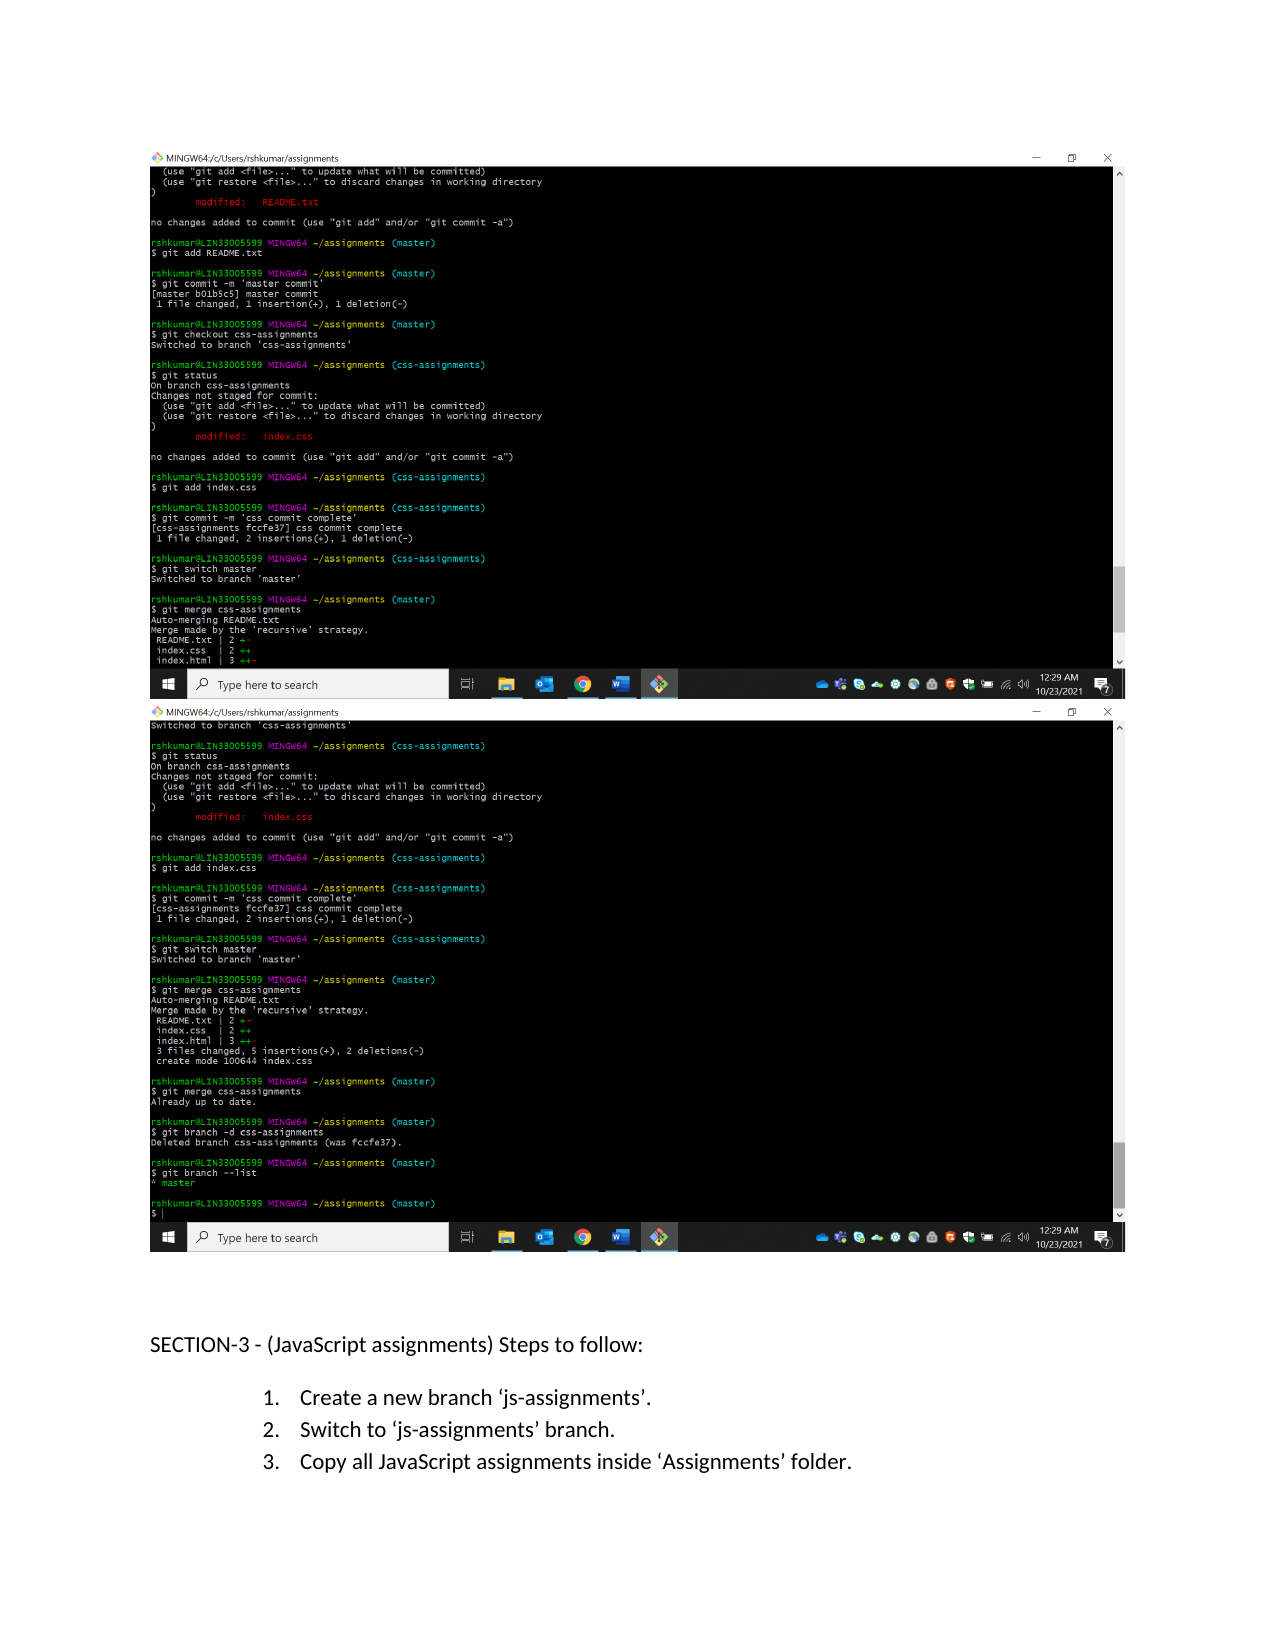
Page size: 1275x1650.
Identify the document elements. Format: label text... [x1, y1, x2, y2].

list Copy all JavaScript assignments inside ‘Assignments’ folder. [262, 1447, 1125, 1476]
picture [150, 703, 1125, 1252]
picture [150, 150, 1125, 699]
text SECTION-3 - (JavaScript assignments) Steps to follow: [150, 1330, 1125, 1358]
list Create a new branch ‘js-assignments’. [262, 1383, 1125, 1411]
list Switch to ‘js-assignments’ branch. [262, 1415, 1125, 1443]
